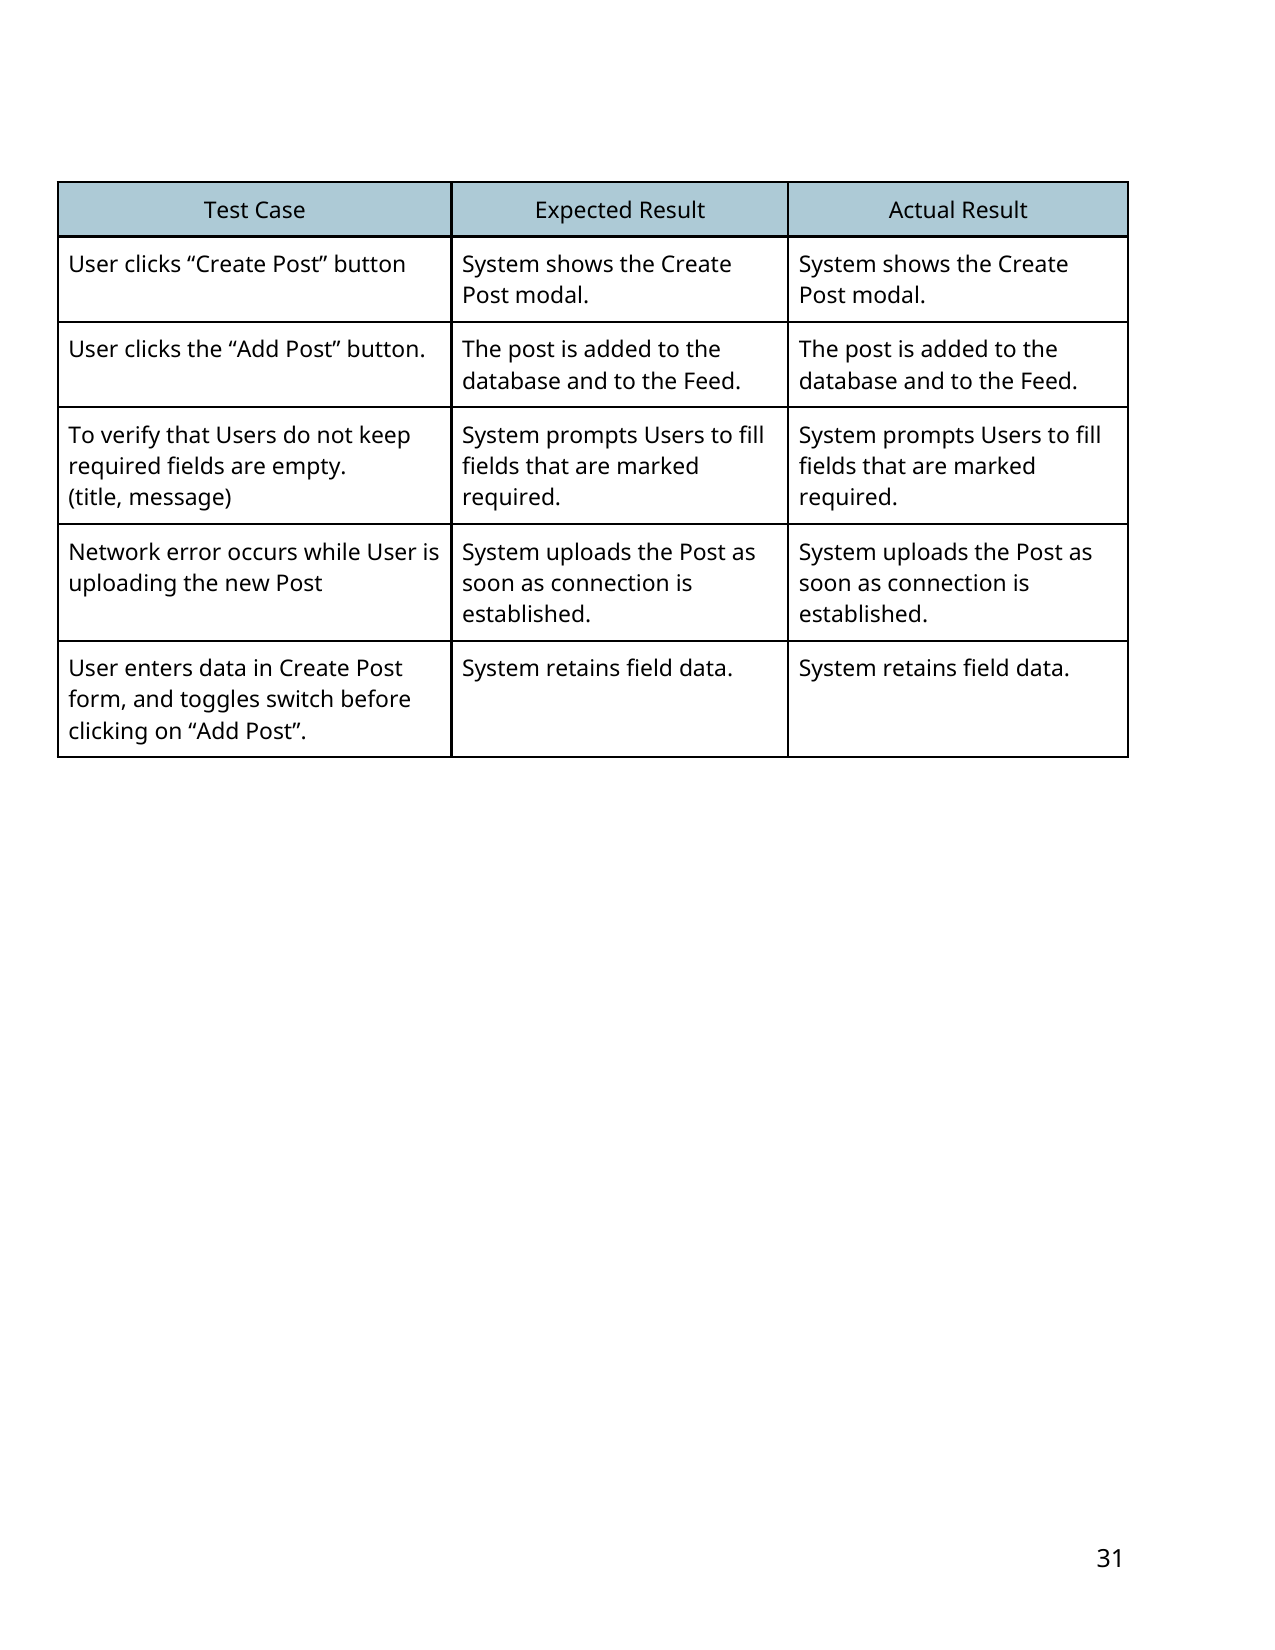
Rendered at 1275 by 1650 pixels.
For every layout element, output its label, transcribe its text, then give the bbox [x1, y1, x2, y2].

table_cell User clicks the “Add Post” button. [59, 323, 450, 406]
table_cell System retains field data. [453, 642, 787, 756]
table_header Test Case [59, 183, 450, 235]
table_cell System uploads the Post as soon as connection is established. [789, 525, 1127, 639]
table_cell User enters data in Create Post form, and toggles switch before clicking on “Add Post”. [59, 642, 450, 756]
table_cell Network error occurs while User is uploading the new Post [59, 525, 450, 639]
table_cell To verify that Users do not keep required fields are empty. (title, message) [59, 408, 450, 523]
table_cell System shows the Create Post modal. [789, 238, 1127, 321]
table_cell User clicks “Create Post” button [59, 238, 450, 321]
table_cell System retains field data. [789, 642, 1127, 756]
table_cell The post is added to the database and to the Feed. [789, 323, 1127, 406]
table_cell System uploads the Post as soon as connection is established. [453, 525, 787, 639]
table_cell System shows the Create Post modal. [453, 238, 787, 321]
table_header Expected Result [453, 183, 787, 235]
table_header Actual Result [789, 183, 1127, 235]
table_cell System prompts Users to fill fields that are marked required. [789, 408, 1127, 523]
table_cell System prompts Users to fill fields that are marked required. [453, 408, 787, 523]
table_cell The post is added to the database and to the Feed. [453, 323, 787, 406]
